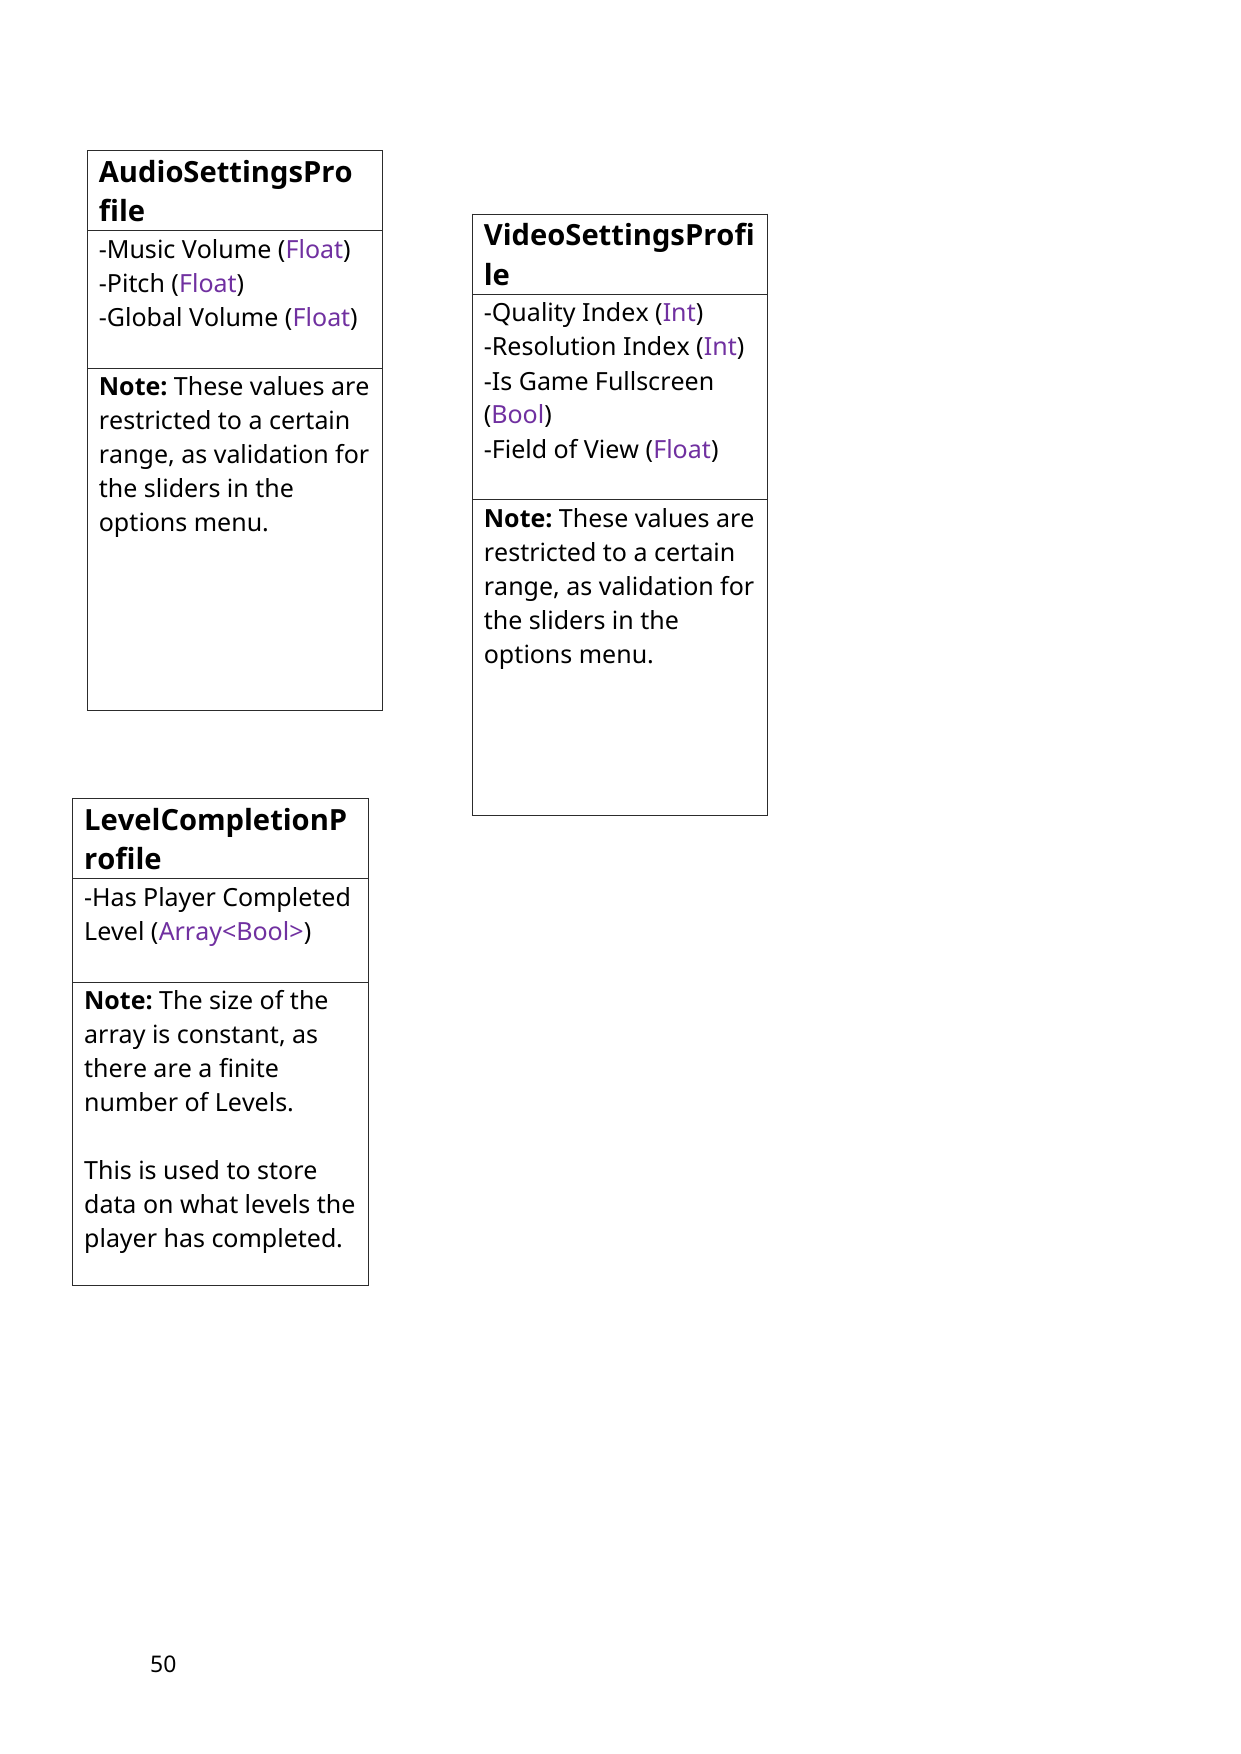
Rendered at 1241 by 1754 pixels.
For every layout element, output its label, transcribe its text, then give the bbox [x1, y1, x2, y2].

table_cell -Quality Index (Int) -Resolution Index (Int) -Is Game Fullscreen (Bool) -Field of View (Float) [473, 295, 767, 499]
table_cell Note: These values are restricted to a certain range, as validation for the sliders in the options menu. [473, 500, 767, 814]
table_cell -Has Player Completed Level (Array<Bool>) [73, 879, 368, 982]
table_header AudioSettingsProfile [88, 151, 382, 230]
table_header VideoSettingsProfile [473, 215, 767, 294]
table_header LevelCompletionProfile [73, 799, 368, 878]
table_cell Note: These values are restricted to a certain range, as validation for the sliders in the options menu. [88, 369, 382, 709]
table_cell -Music Volume (Float) -Pitch (Float) -Global Volume (Float) [88, 231, 382, 368]
table_cell Note: The size of the array is constant, as there are a finite number of Levels. This is used to store data on what levels the player has completed. [73, 983, 368, 1285]
